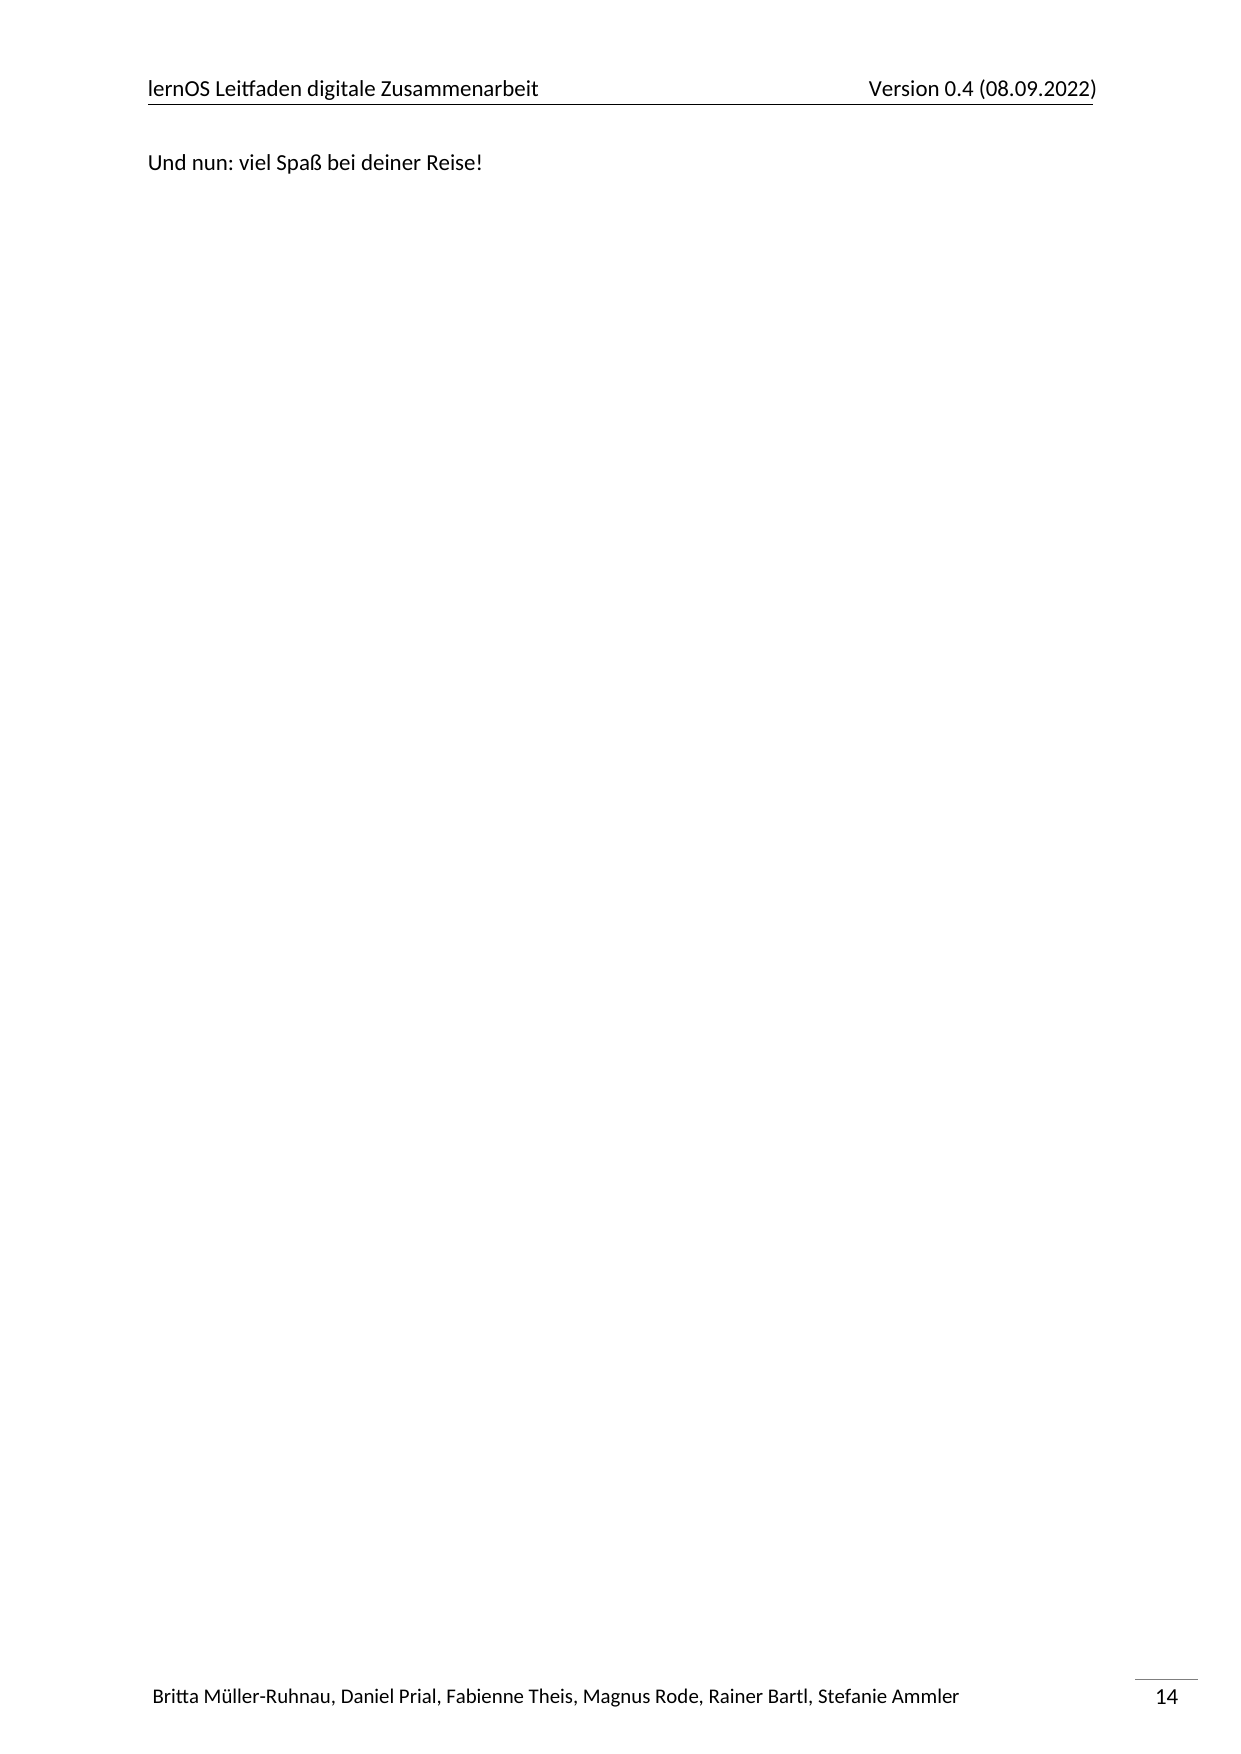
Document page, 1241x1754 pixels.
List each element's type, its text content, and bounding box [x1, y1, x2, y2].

text Und nun: viel Spaß bei deiner Reise! [148, 148, 1093, 176]
